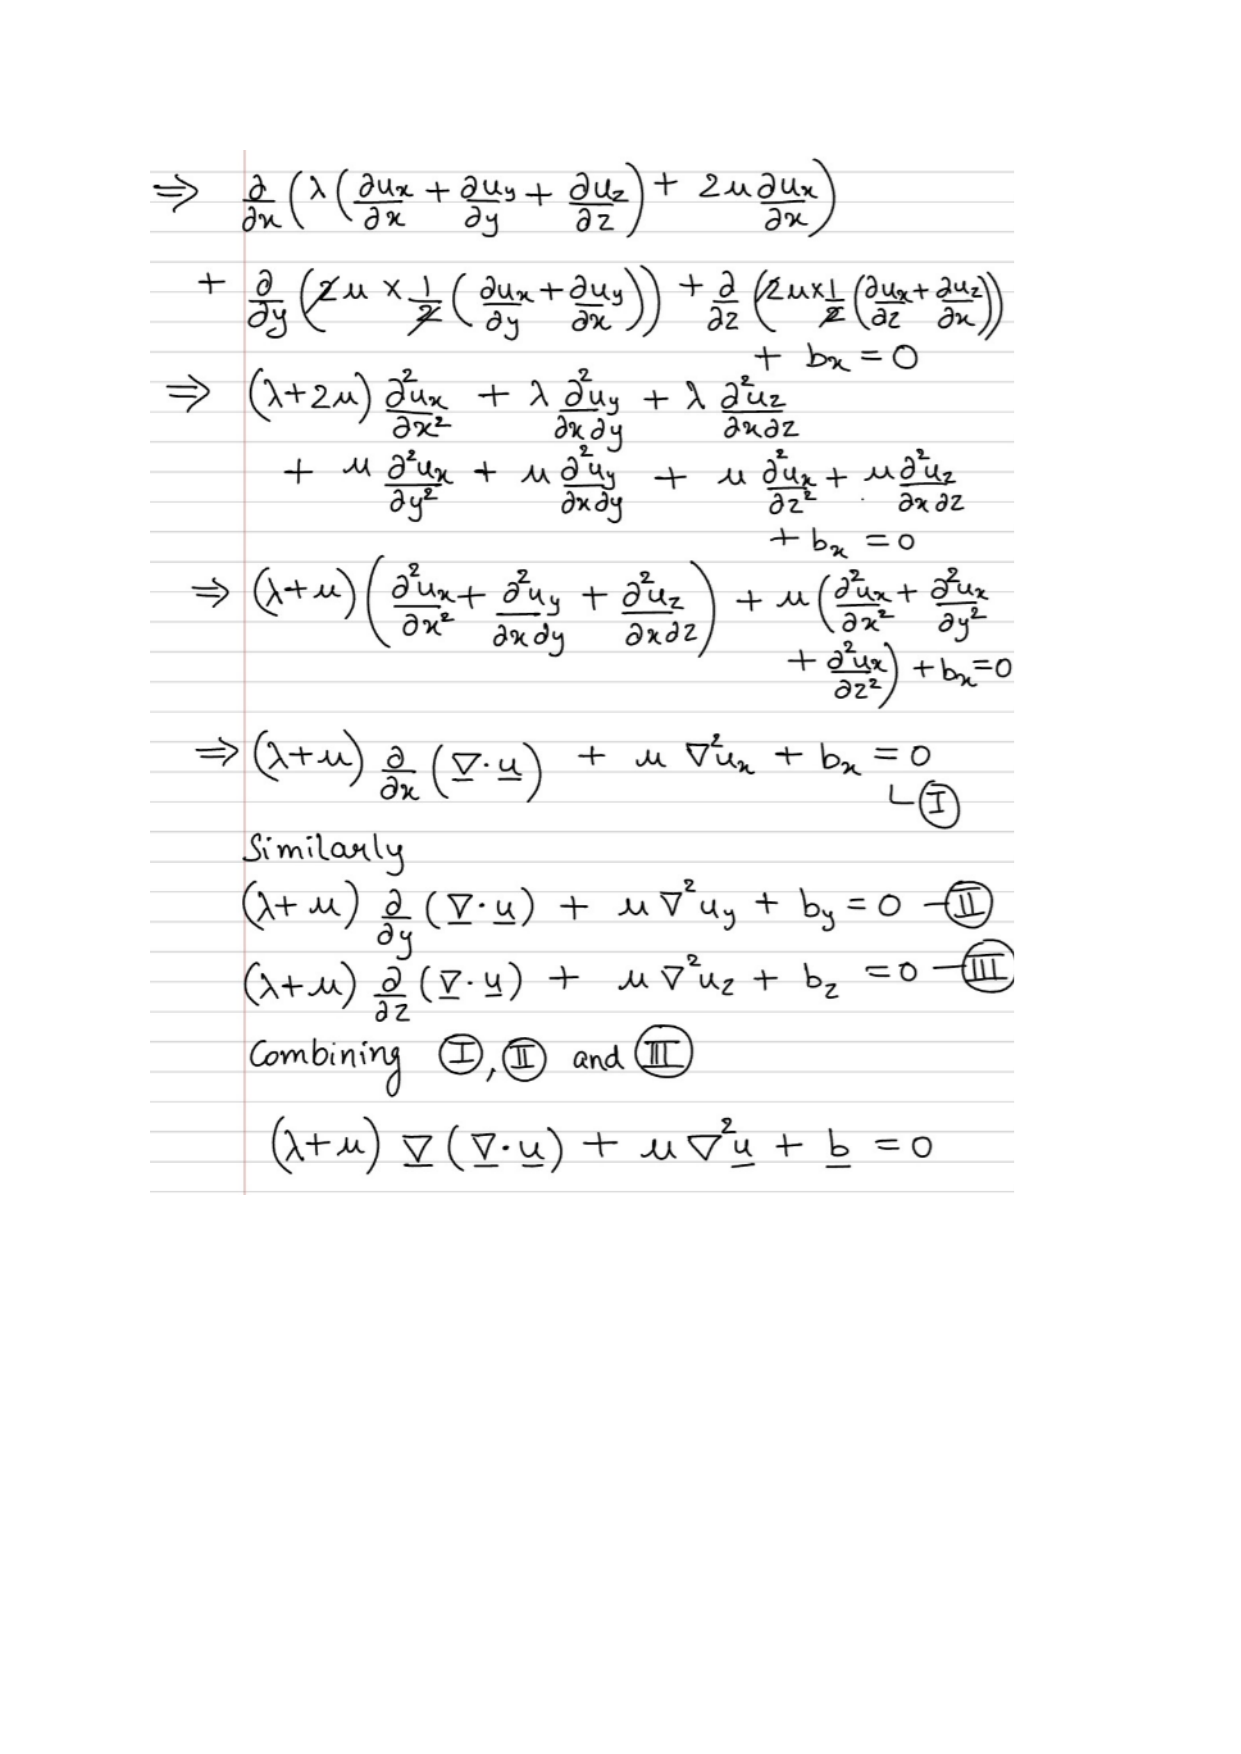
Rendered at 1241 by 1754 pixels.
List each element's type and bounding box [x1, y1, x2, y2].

picture [150, 150, 1015, 1195]
